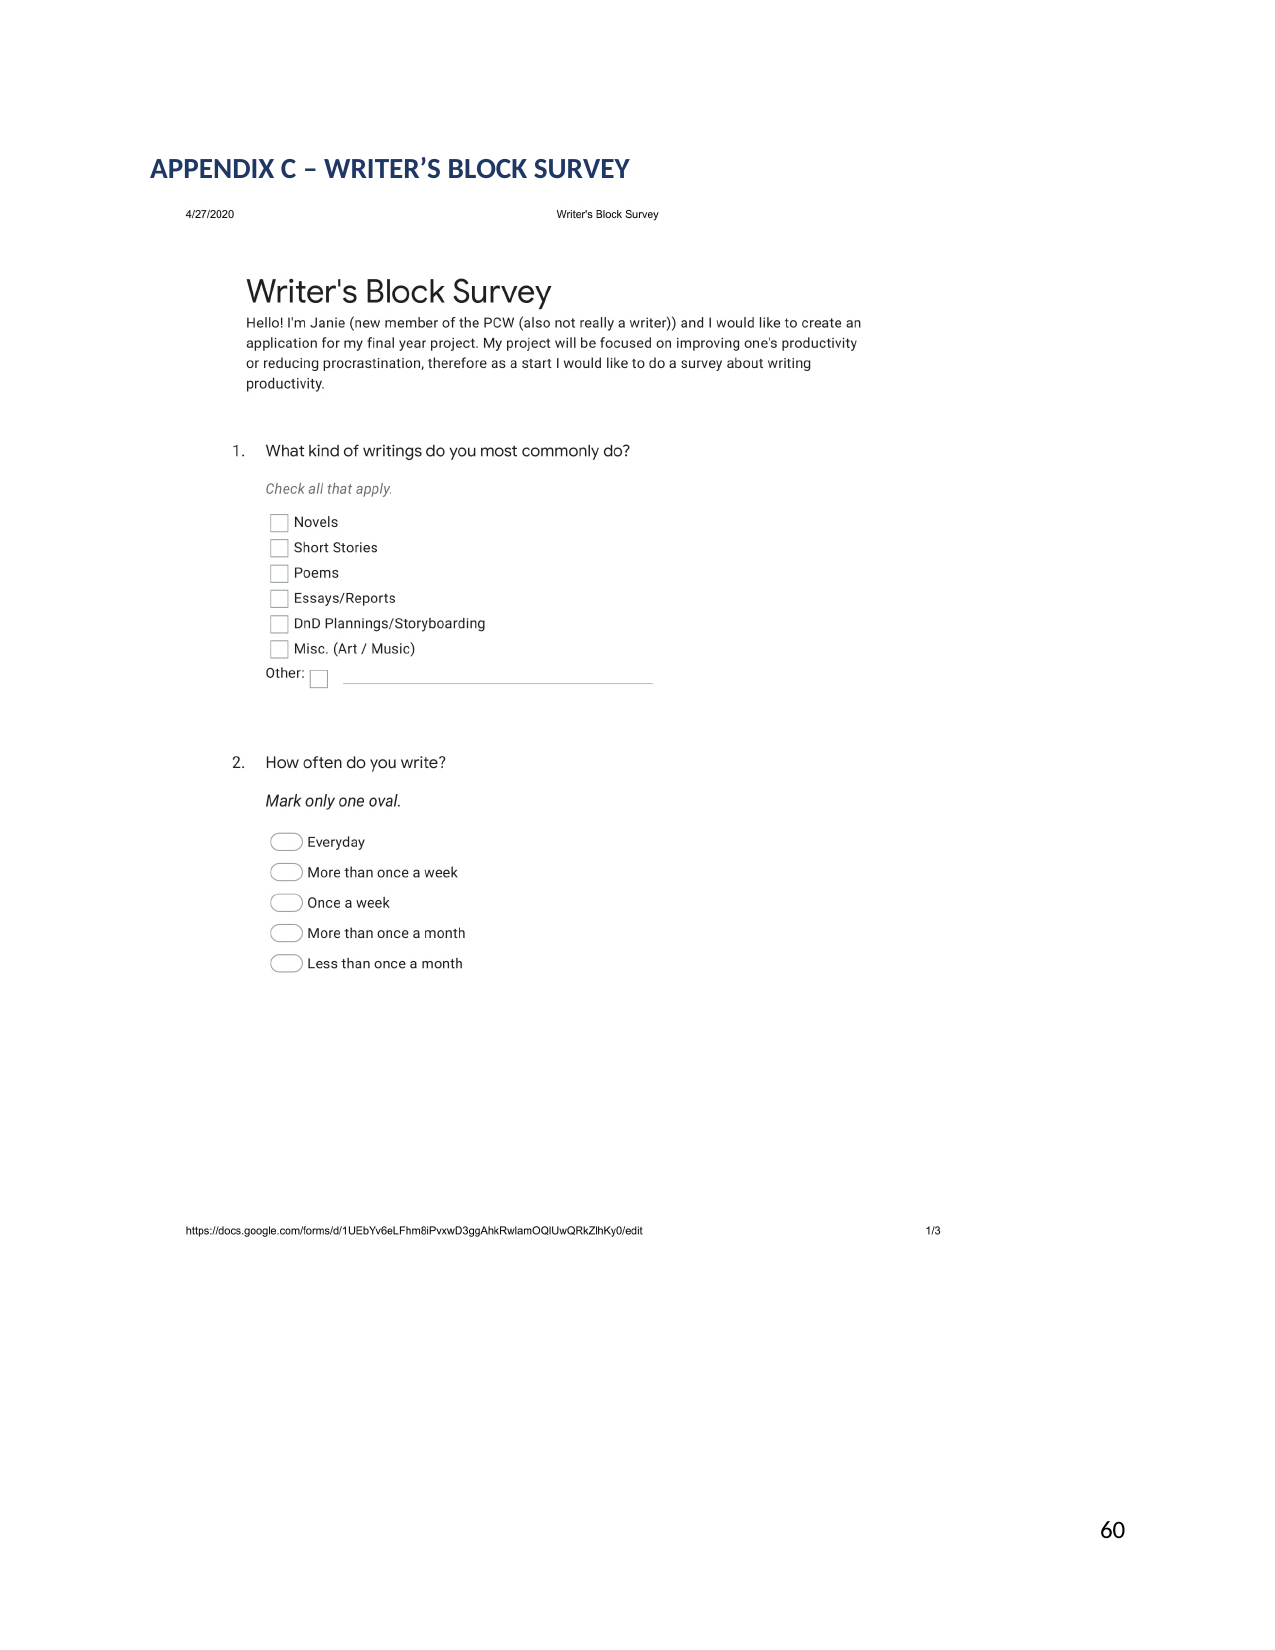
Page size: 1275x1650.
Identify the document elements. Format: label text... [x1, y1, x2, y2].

subtitle APPENDIX C – WRITER’S BLOCK SURVEY [150, 150, 1125, 186]
picture [150, 188, 976, 1257]
